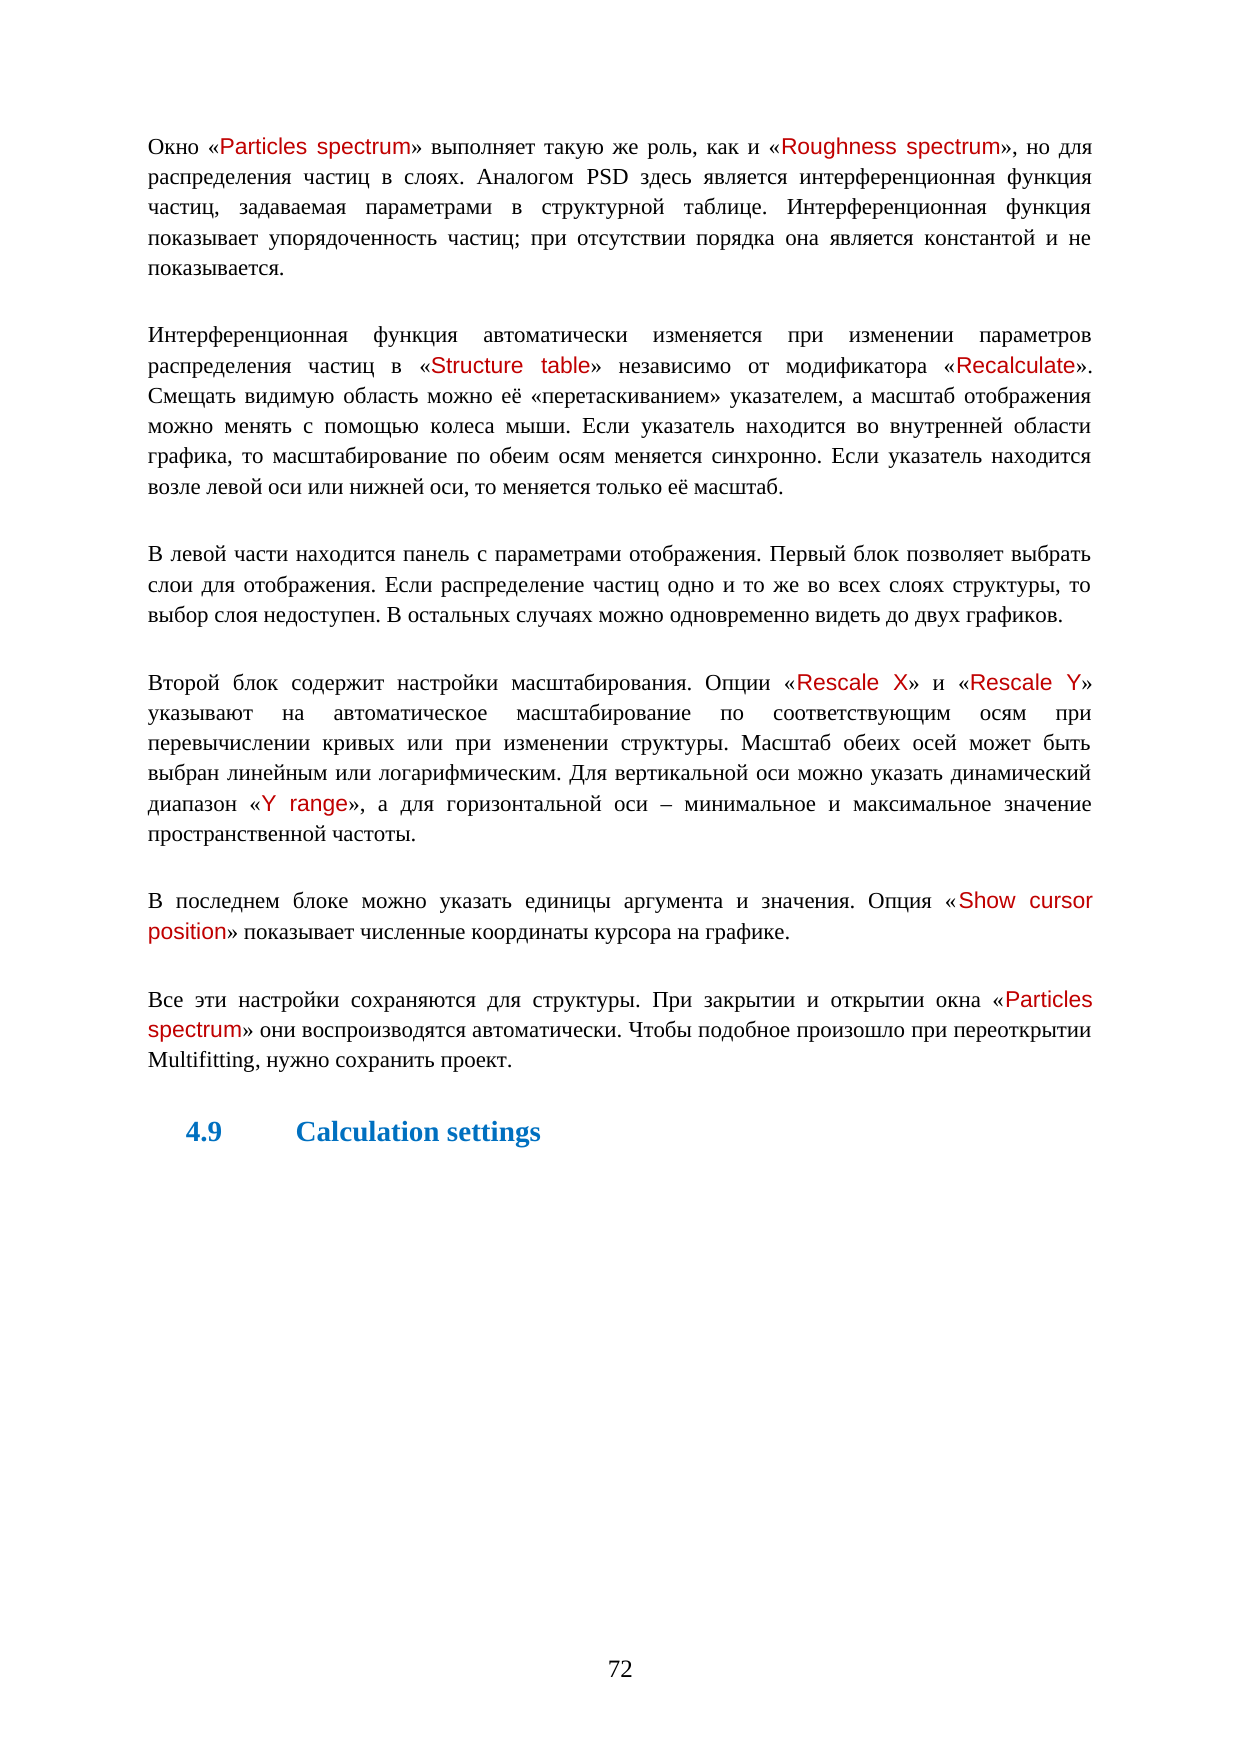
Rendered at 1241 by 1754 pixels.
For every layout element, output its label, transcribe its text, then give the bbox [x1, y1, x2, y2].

text Все эти настройки сохраняются для структуры. При закрытии и открытии окна «Particles spectrum» они воспроизводятся автоматически. Чтобы подобное произошло при переоткрытии Multifitting, нужно сохранить проект. [148, 986, 1093, 1073]
text Окно «Particles spectrum» выполняет такую же роль, как и «Roughness spectrum», но для распределения частиц в слоях. Аналогом PSD здесь является интерференционная функция частиц, задаваемая параметрами в структурной таблице. Интерференционная функция показывает упорядоченность частиц; при отсутствии порядка она является константой и не показывается. [148, 133, 1093, 280]
text В левой части находится панель с параметрами отображения. Первый блок позволяет выбрать слои для отображения. Если распределение частиц одно и то же во всех слоях структуры, то выбор слоя недоступен. В остальных случаях можно одновременно видеть до двух графиков. [148, 540, 1093, 627]
text Интерференционная функция автоматически изменяется при изменении параметров распределения частиц в «Structure table» независимо от модификатора «Recalculate». Смещать видимую область можно её «перетаскиванием» указателем, а масштаб отображения можно менять с помощью колеса мыши. Если указатель находится во внутренней области графика, то масштабирование по обеим осям меняется синхронно. Если указатель находится возле левой оси или нижней оси, то меняется только её масштаб. [148, 322, 1093, 499]
text В последнем блоке можно указать единицы аргумента и значения. Опция «Show cursor position» показывает численные координаты курсора на графике. [148, 887, 1093, 944]
text Второй блок содержит настройки масштабирования. Опции «Rescale X» и «Rescale Y» указывают на автоматическое масштабирование по соответствующим осям при перевычислении кривых или при изменении структуры. Масштаб обеих осей может быть выбран линейным или логарифмическим. Для вертикальной оси можно указать динамический диапазон «Y range», а для горизонтальной оси – минимальное и максимальное значение пространственной частоты. [148, 668, 1093, 846]
subtitle Calculation settings [155, 1114, 1093, 1148]
